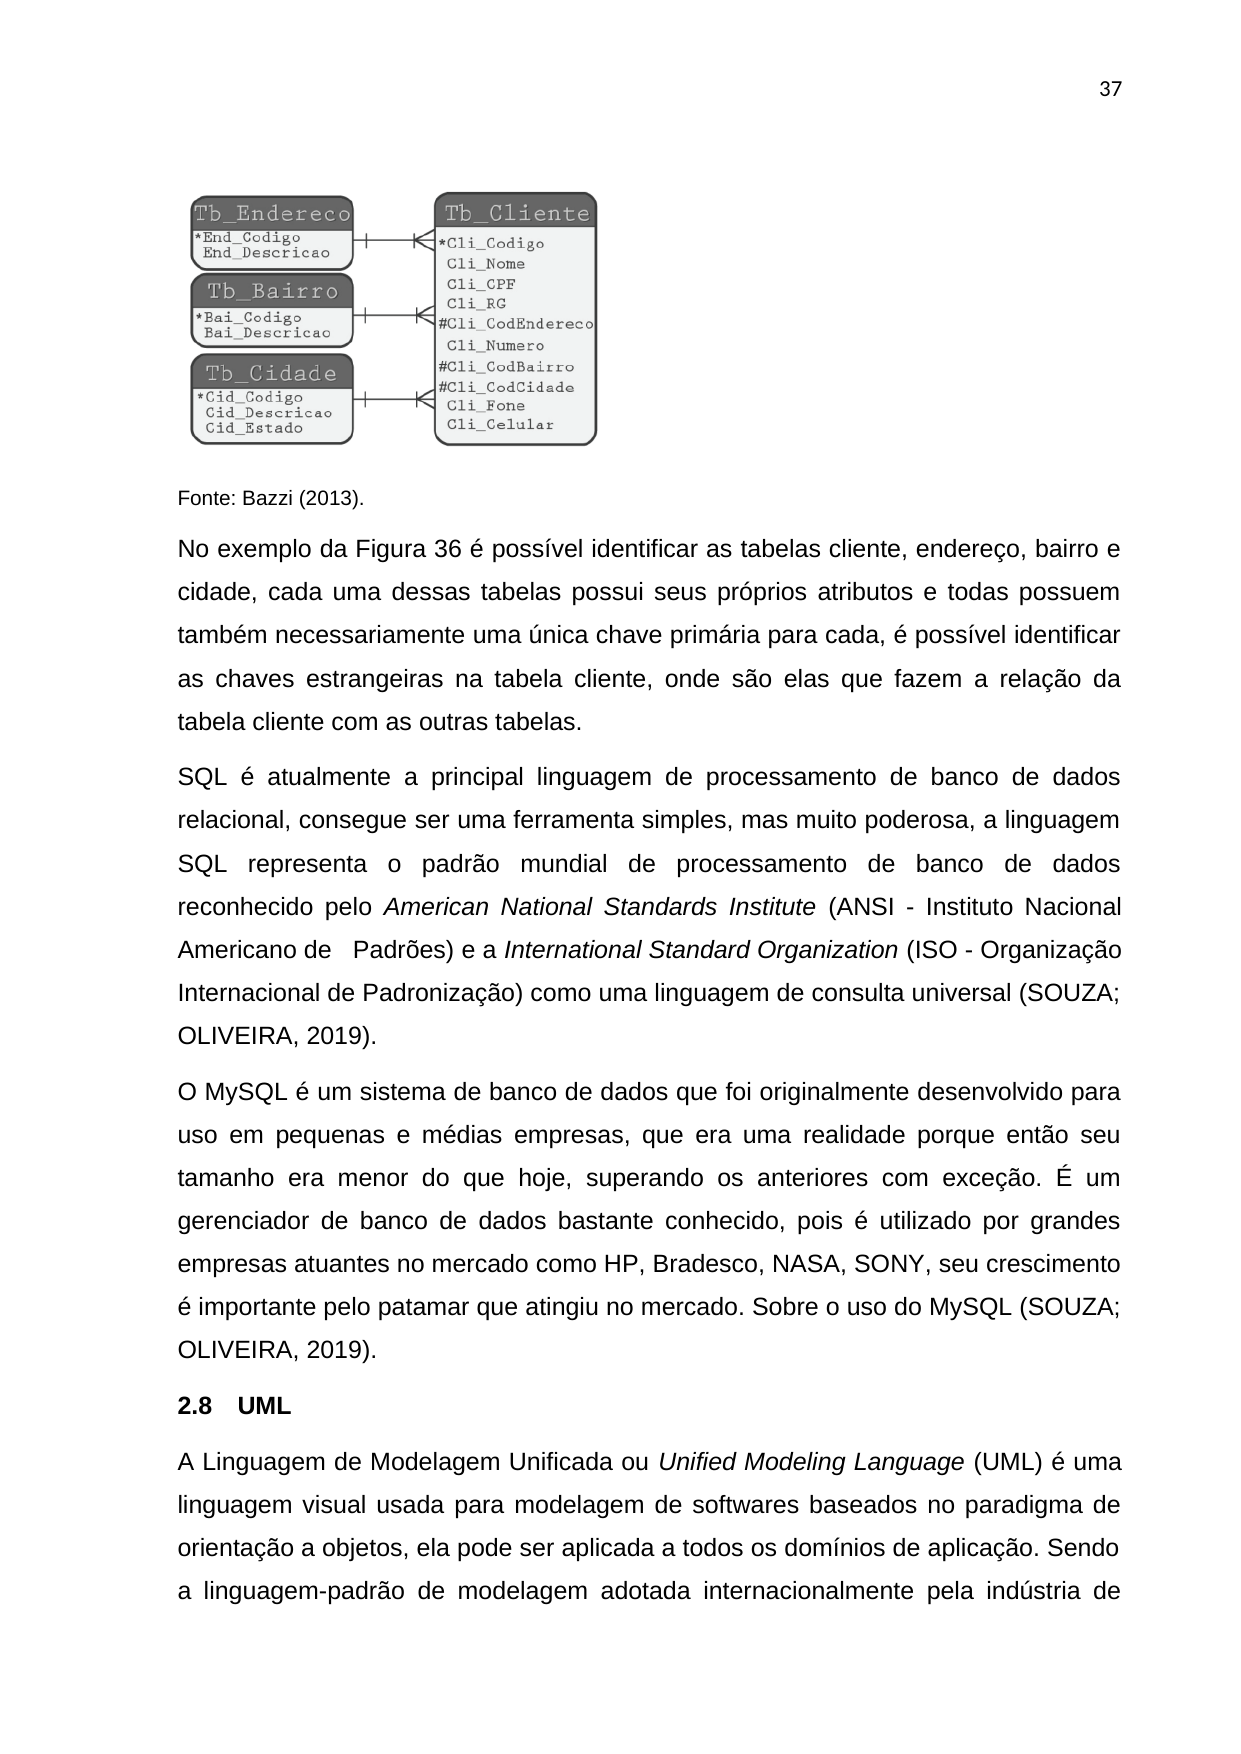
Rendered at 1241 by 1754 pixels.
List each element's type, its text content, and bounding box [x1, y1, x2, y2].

text SQL é atualmente a principal linguagem de processamento de banco de dados relacional, consegue ser uma ferramenta simples, mas muito poderosa, a linguagem SQL representa o padrão mundial de processamento de banco de dados reconhecido pelo American National Standards Institute (ANSI - Instituto Nacional Americano de Padrões) e a International Standard Organization (ISO - Organização Internacional de Padronização) como uma linguagem de consulta universal (SOUZA; OLIVEIRA, 2019). [177, 762, 1122, 1050]
picture [177, 177, 610, 460]
text Fonte: Bazzi (2013). [177, 486, 1122, 510]
text O MySQL é um sistema de banco de dados que foi originalmente desenvolvido para uso em pequenas e médias empresas, que era uma realidade porque então seu tamanho era menor do que hoje, superando os anteriores com exceção. É um gerenciador de banco de dados bastante conhecido, pois é utilizado por grandes empresas atuantes no mercado como HP, Bradesco, NASA, SONY, seu crescimento é importante pelo patamar que atingiu no mercado. Sobre o uso do MySQL (SOUZA; OLIVEIRA, 2019). [177, 1077, 1122, 1364]
text No exemplo da Figura 36 é possível identificar as tabelas cliente, endereço, bairro e cidade, cada uma dessas tabelas possui seus próprios atributos e todas possuem também necessariamente uma única chave primária para cada, é possível identificar as chaves estrangeiras na tabela cliente, onde são elas que fazem a relação da tabela cliente com as outras tabelas. [177, 534, 1122, 735]
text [177, 1447, 1122, 1605]
subtitle UML [177, 1391, 1122, 1420]
